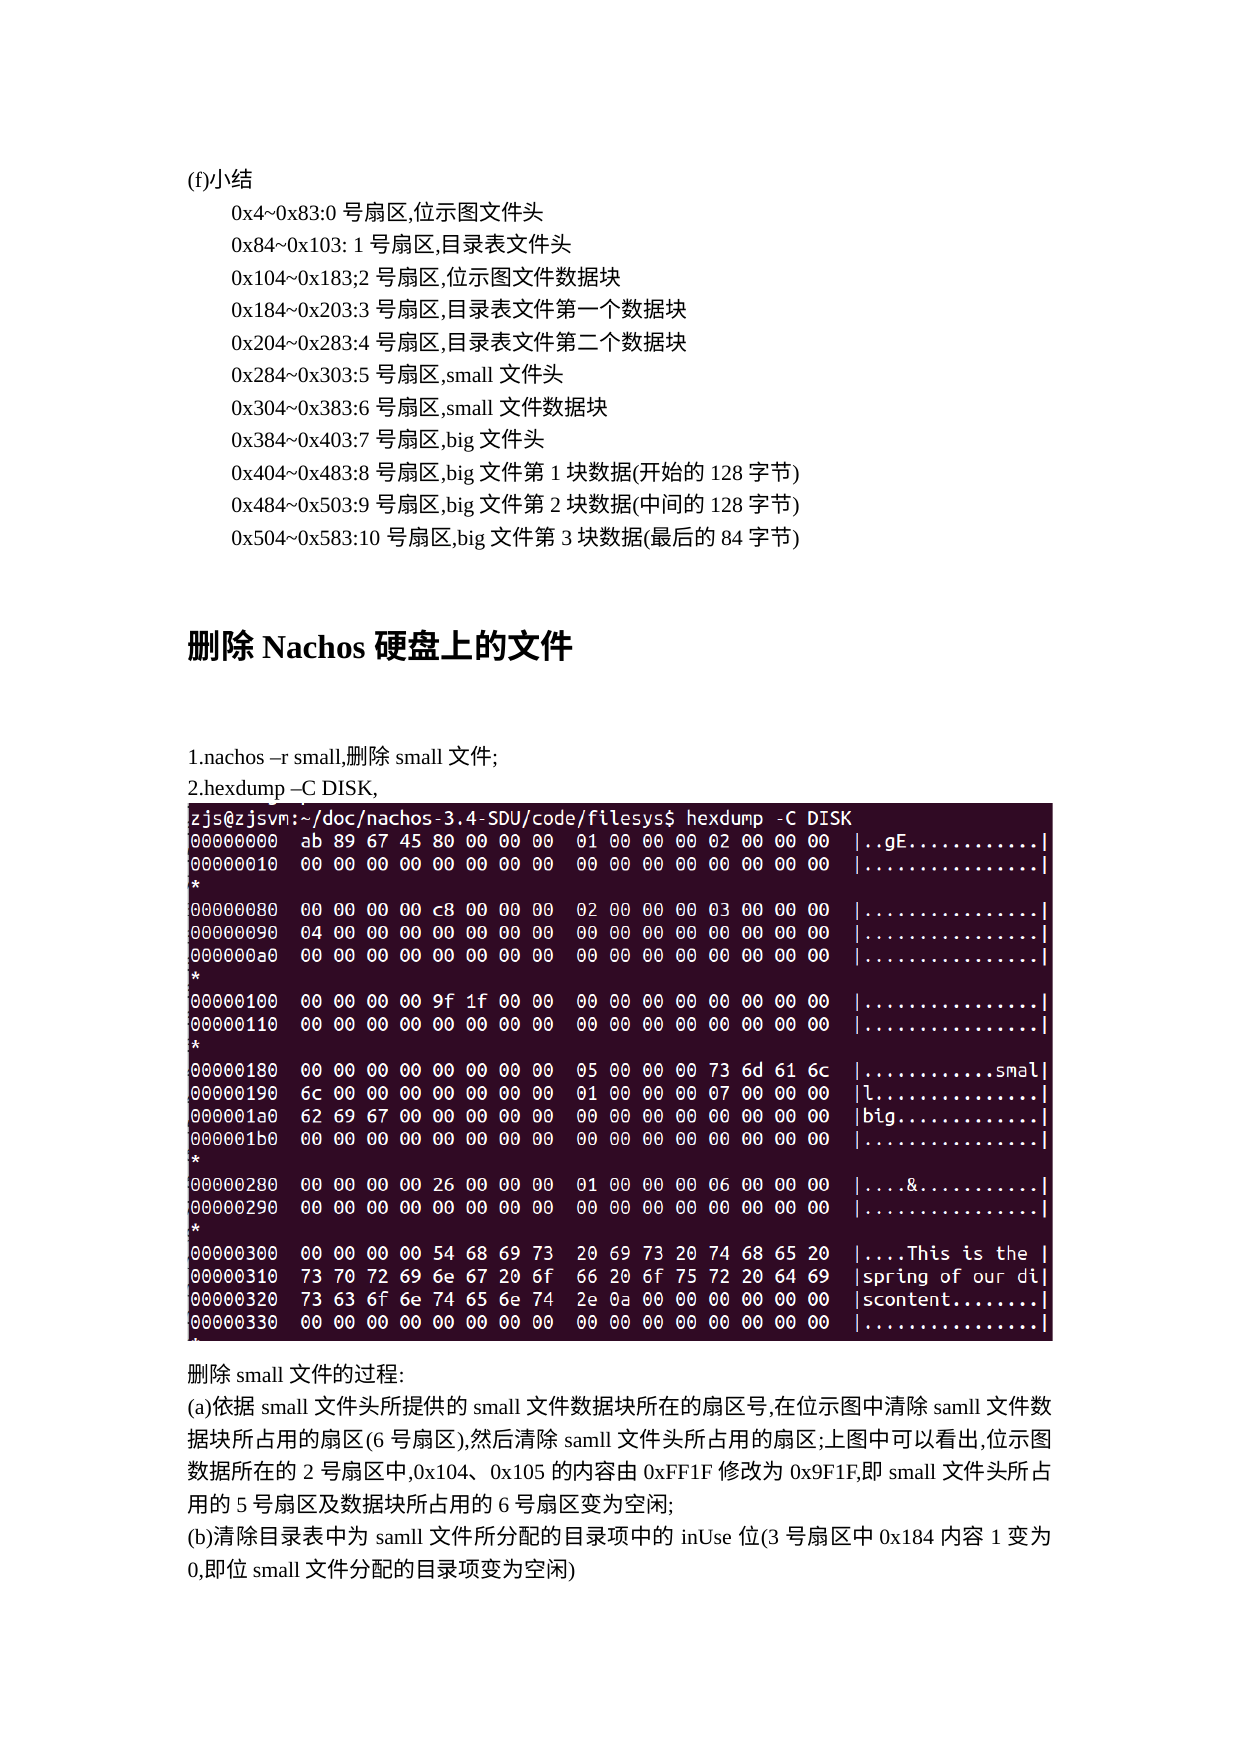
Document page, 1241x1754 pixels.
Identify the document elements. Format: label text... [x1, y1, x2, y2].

text 删除 small 文件的过程: [187, 1356, 1053, 1389]
text 0x4~0x83:0 号扇区,位示图文件头 [187, 194, 1053, 227]
text 1.nachos –r small,删除 small 文件; [187, 739, 1053, 771]
picture [187, 803, 1053, 1341]
text 0x384~0x403:7 号扇区,big 文件头 [187, 422, 1053, 454]
text 0x404~0x483:8 号扇区,big 文件第 1 块数据(开始的 128 字节) [187, 454, 1053, 487]
subtitle 删除 Nachos 硬盘上的文件 [187, 612, 1053, 677]
text (b)清除目录表中为 samll 文件所分配的目录项中的 inUse 位(3 号扇区中0x184 内容 1 变为 0,即位 small 文件分配的目录项变为空闲) [187, 1519, 1053, 1584]
text 2.hexdump –C DISK, [187, 771, 1053, 803]
text 0x104~0x183;2 号扇区,位示图文件数据块 [187, 259, 1053, 292]
text 0x84~0x103: 1 号扇区,目录表文件头 [187, 227, 1053, 259]
text 0x184~0x203:3 号扇区,目录表文件第一个数据块 [187, 292, 1053, 324]
text 0x304~0x383:6 号扇区,small 文件数据块 [187, 389, 1053, 422]
text 0x484~0x503:9 号扇区,big 文件第 2 块数据(中间的 128 字节) [187, 487, 1053, 519]
text (f)小结 [187, 162, 1053, 194]
text 0x204~0x283:4 号扇区,目录表文件第二个数据块 [187, 324, 1053, 357]
text 0x504~0x583:10 号扇区,big 文件第 3 块数据(最后的 84 字节) [187, 519, 1053, 552]
text 0x284~0x303:5 号扇区,small 文件头 [187, 357, 1053, 389]
text (a)依据 small 文件头所提供的 small 文件数据块所在的扇区号,在位示图中清除 samll 文件数据块所占用的扇区(6 号扇区),然后清除 samll 文件头所占用的扇区;上图中可以看出,位示图数据所在的 2 号扇区中,0x104、0x105 的内容由0xFF1F 修改为 0x9F1F,即 small 文件头所占用的 5 号扇区及数据块所占用的 6 号扇区变为空闲; [187, 1389, 1053, 1519]
